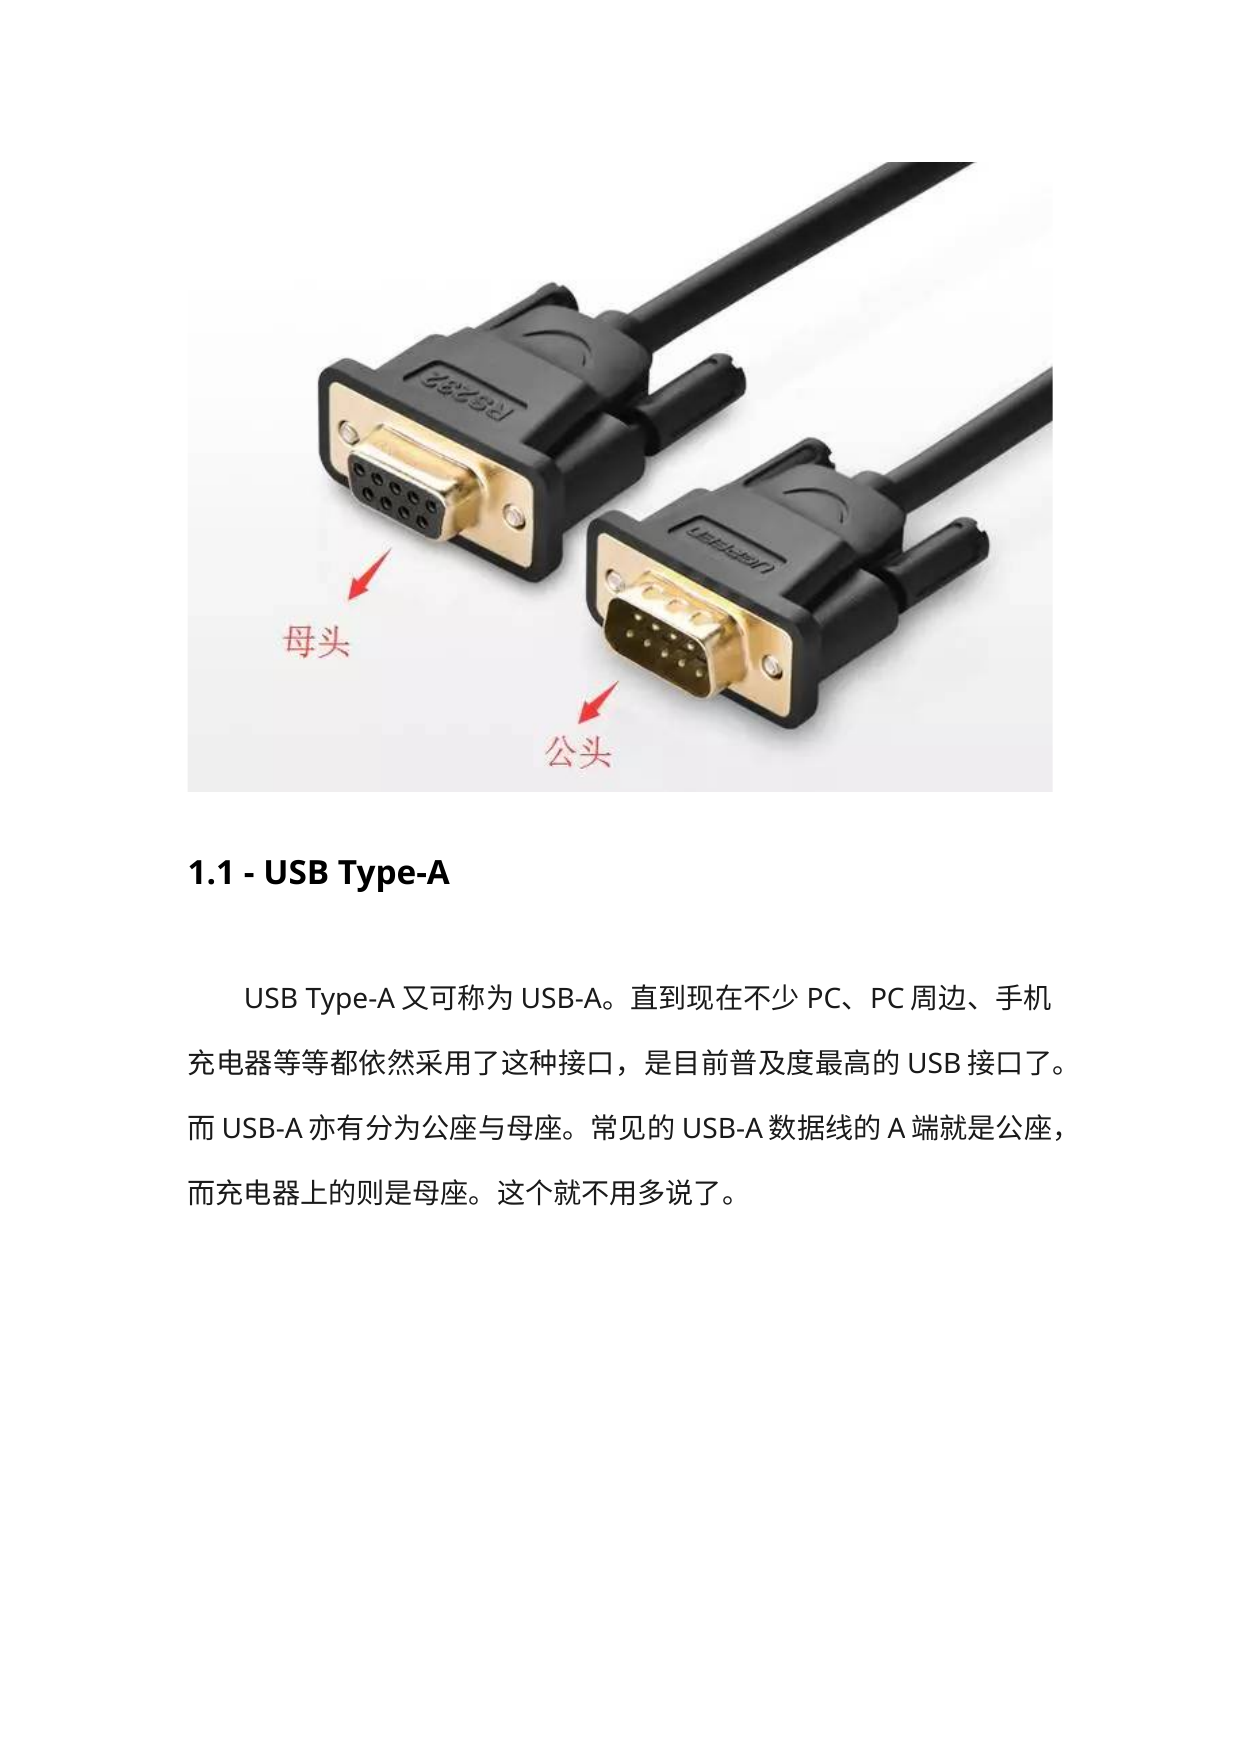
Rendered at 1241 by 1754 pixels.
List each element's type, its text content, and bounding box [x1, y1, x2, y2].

text USB Type-A又可称为USB-A。直到现在不少PC、PC周边、手机充电器等等都依然采用了这种接口，是目前普及度最高的USB接口了。而USB-A亦有分为公座与母座。常见的USB-A数据线的A端就是公座，而充电器上的则是母座。这个就不用多说了。 [187, 964, 1053, 1224]
picture [187, 162, 1053, 792]
subtitle 1.1 - USB Type-A [187, 839, 1053, 904]
